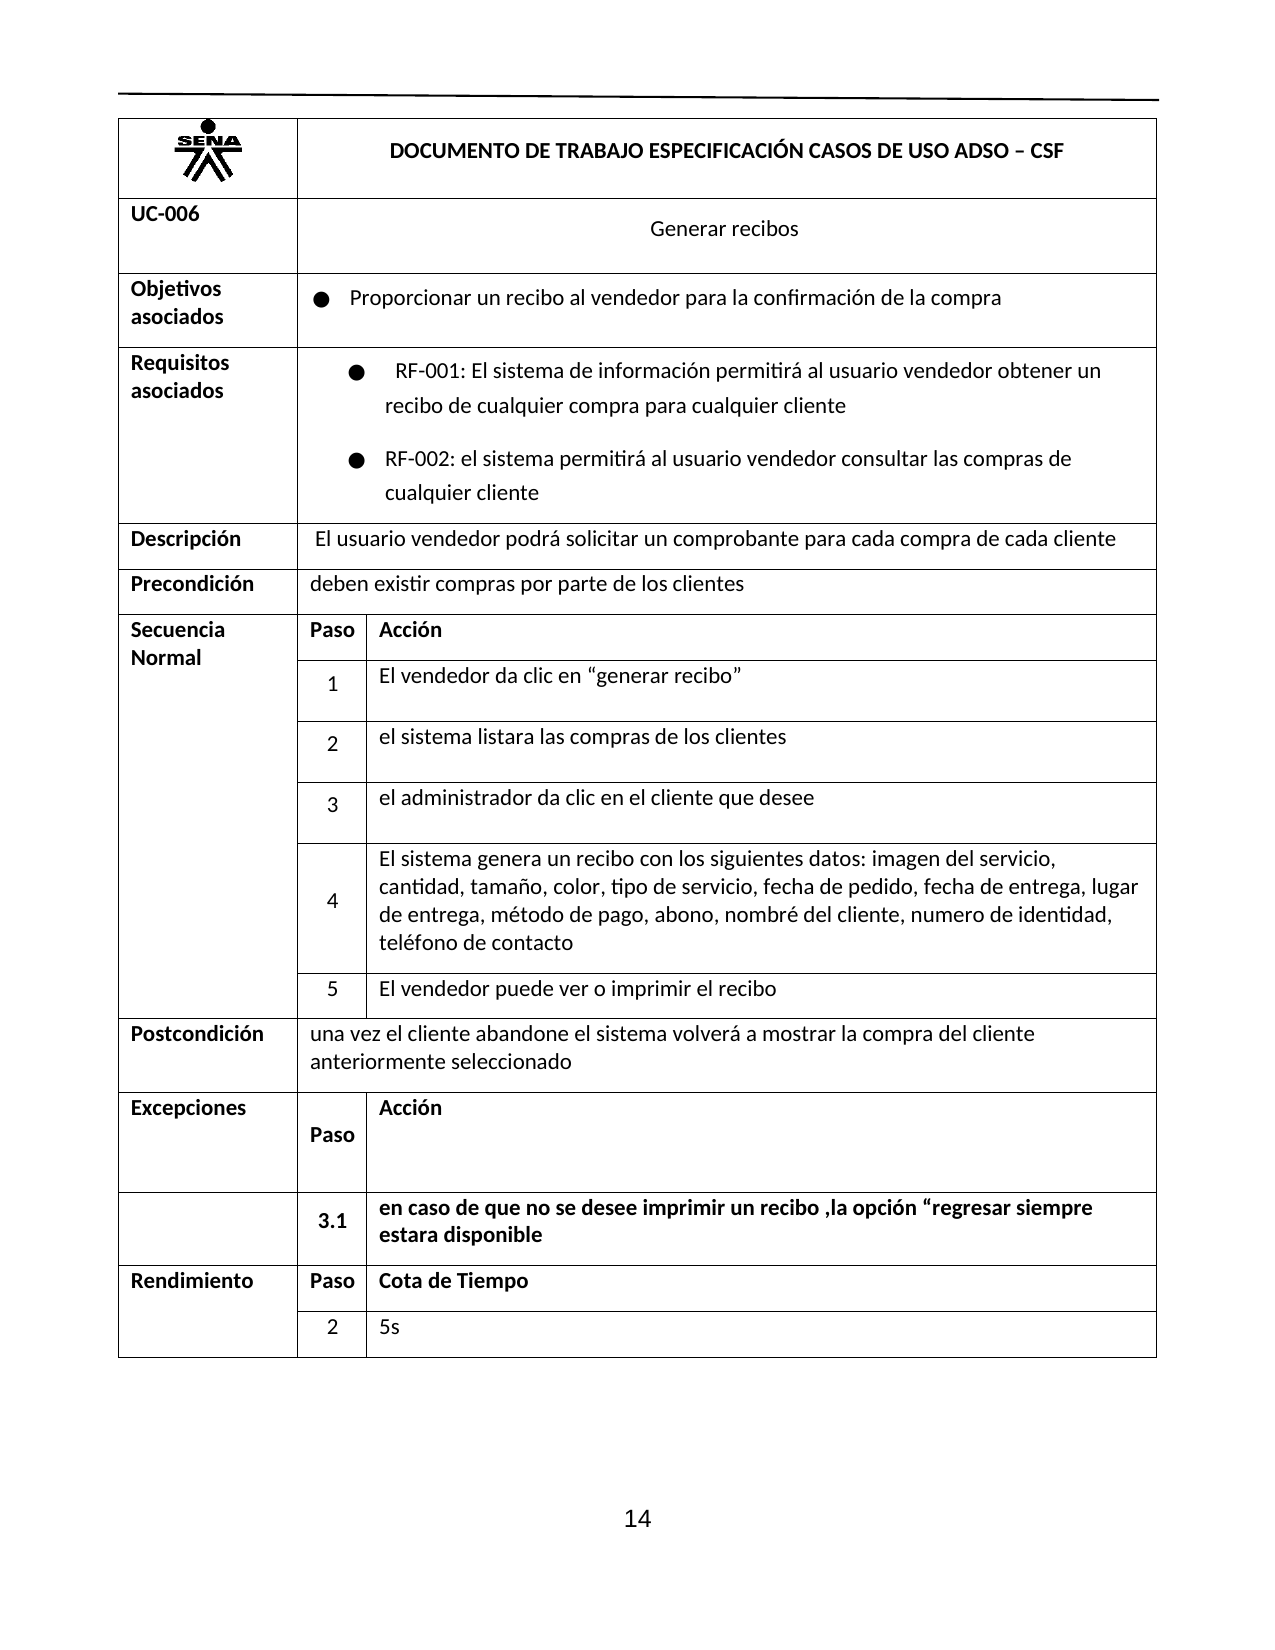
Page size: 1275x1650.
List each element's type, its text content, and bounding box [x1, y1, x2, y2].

table_cell El sistema genera un recibo con los siguientes datos: imagen del servicio, cantidad, tamaño, color, tipo de servicio, fecha de pedido, fecha de entrega, lugar de entrega, método de pago, abono, nombré del cliente, numero de identidad, teléfono de contacto [367, 844, 1156, 973]
table_cell Objetivos asociados [119, 274, 297, 347]
table_cell Descripción [119, 524, 297, 568]
picture [174, 119, 242, 182]
table_cell El vendedor da clic en “generar recibo” [367, 661, 1156, 721]
table_cell 2 [298, 722, 366, 782]
table_cell el administrador da clic en el cliente que desee [367, 783, 1156, 843]
table_cell en caso de que no se desee imprimir un recibo ,la opción “regresar siempre estara disponible [367, 1193, 1156, 1265]
table_cell [119, 1193, 297, 1265]
table_cell el sistema listara las compras de los clientes [367, 722, 1156, 782]
table_cell Cota de Tiempo [367, 1266, 1156, 1311]
table_cell Proporcionar un recibo al vendedor para la confirmación de la compra [298, 274, 1156, 347]
table_cell 1 [298, 661, 366, 721]
table_cell RF-001: El sistema de información permitirá al usuario vendedor obtener un recibo de cualquier compra para cualquier cliente RF-002: el sistema permitirá al usuario vendedor consultar las compras de cualquier cliente [298, 348, 1156, 523]
table_cell Acción [367, 615, 1156, 660]
table_cell El usuario vendedor podrá solicitar un comprobante para cada compra de cada cliente [298, 524, 1156, 568]
table_cell deben existir compras por parte de los clientes [298, 570, 1156, 614]
table_cell 2 [298, 1312, 366, 1357]
table_cell Postcondición [119, 1019, 297, 1092]
table_cell Requisitos asociados [119, 348, 297, 523]
table_cell Secuencia Normal [119, 615, 297, 1018]
table_cell Paso [298, 615, 366, 660]
table_header DOCUMENTO DE TRABAJO ESPECIFICACIÓN CASOS DE USO ADSO – CSF [298, 119, 1156, 198]
table_cell 5s [367, 1312, 1156, 1357]
table_cell Rendimiento [119, 1266, 297, 1357]
table_cell una vez el cliente abandone el sistema volverá a mostrar la compra del cliente anteriormente seleccionado [298, 1019, 1156, 1092]
table_cell UC-006 [119, 199, 297, 273]
table_cell 5 [298, 974, 366, 1018]
table_cell Paso [298, 1093, 366, 1192]
table_cell Acción [367, 1093, 1156, 1192]
table_cell Excepciones [119, 1093, 297, 1192]
table_cell Generar recibos [298, 199, 1156, 273]
table_cell Precondición [119, 570, 297, 614]
table_header [119, 119, 297, 198]
table_cell El vendedor puede ver o imprimir el recibo [367, 974, 1156, 1018]
table_cell 3 [298, 783, 366, 843]
table_cell 3.1 [298, 1193, 366, 1265]
table_cell 4 [298, 844, 366, 973]
table_cell Paso [298, 1266, 366, 1311]
